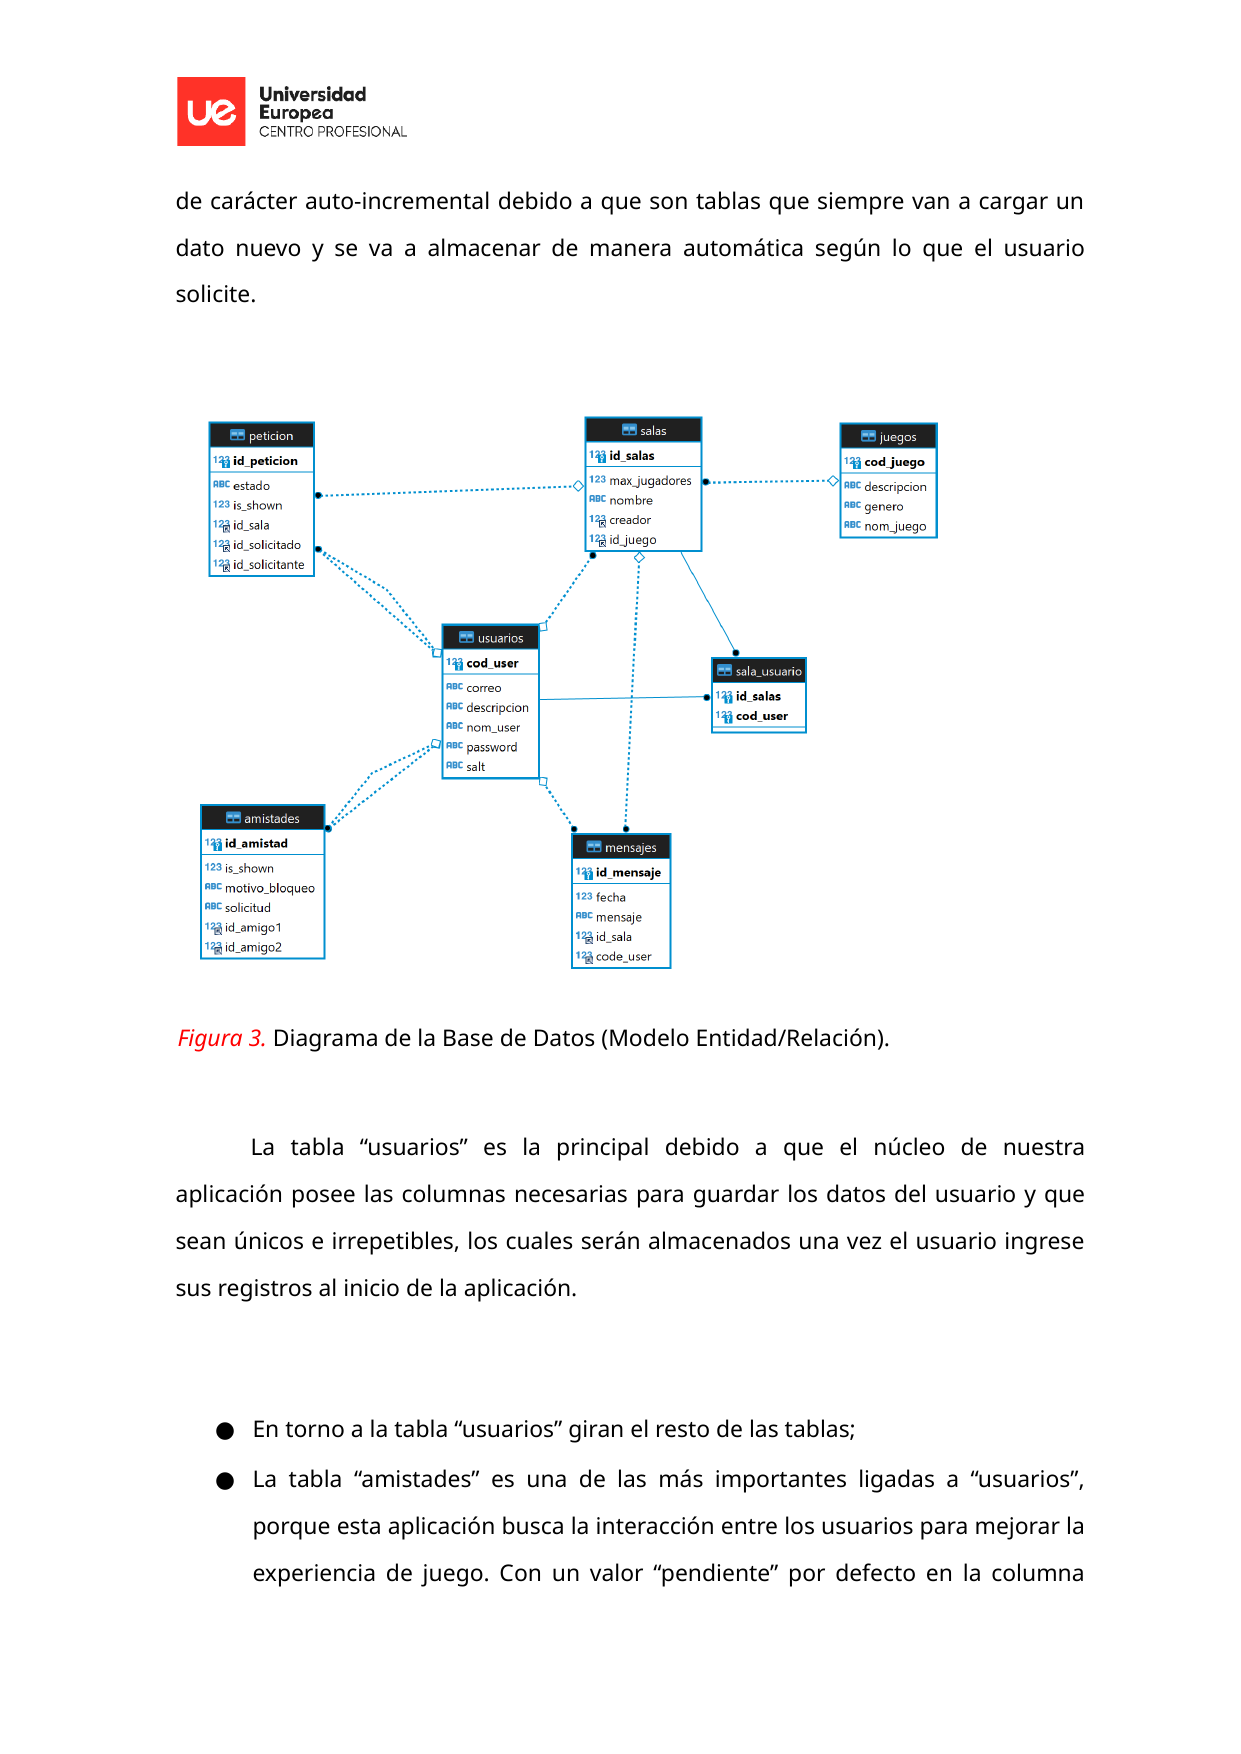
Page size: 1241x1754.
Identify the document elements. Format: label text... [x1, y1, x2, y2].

text Figura 3. Diagrama de la Base de Datos (Modelo Entidad/Relación). [177, 1022, 1092, 1053]
picture [177, 77, 407, 146]
picture [177, 403, 977, 990]
list En torno a la tabla “usuarios” giran el resto de las tablas; [215, 1413, 1086, 1444]
text La tabla “usuarios” es la principal debido a que el núcleo de nuestra aplicación posee las columnas necesarias para guardar los datos del usuario y que sean únicos e irrepetibles, los cuales serán almacenados una vez el usuario ingrese sus registros al inicio de la aplicación. [175, 1131, 1086, 1303]
